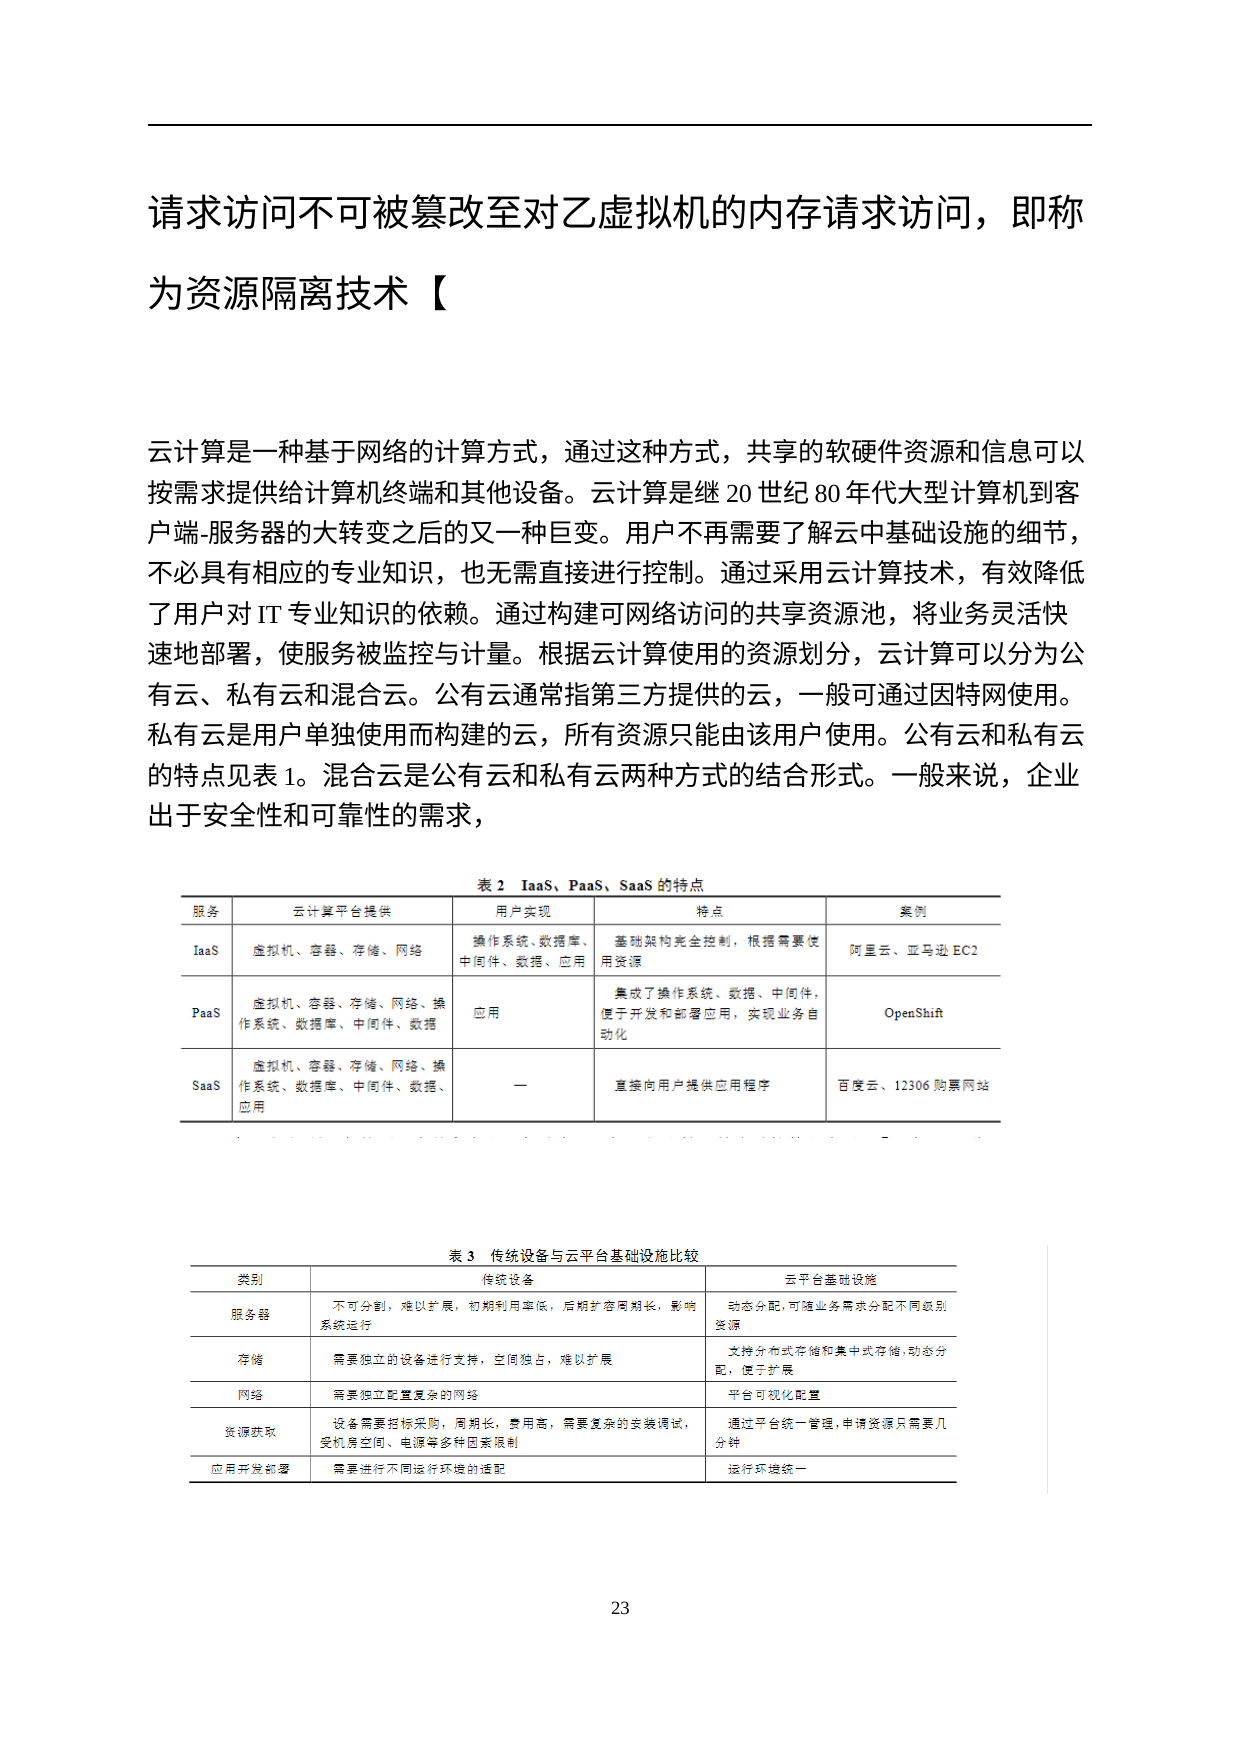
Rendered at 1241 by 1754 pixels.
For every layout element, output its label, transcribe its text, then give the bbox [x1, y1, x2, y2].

text 云计算是一种基于网络的计算方式，通过这种方式，共享的软硬件资源和信息可以按需求提供给计算机终端和其他设备。云计算是继20世纪80年代大型计算机到客户端-服务器的大转变之后的又一种巨变。用户不再需要了解云中基础设施的细节，不必具有相应的专业知识，也无需直接进行控制。通过采用云计算技术，有效降低了用户对IT专业知识的依赖。通过构建可网络访问的共享资源池，将业务灵活快速地部署，使服务被监控与计量。根据云计算使用的资源划分，云计算可以分为公有云、私有云和混合云。公有云通常指第三方提供的云，一般可通过因特网使用。私有云是用户单独使用而构建的云，所有资源只能由该用户使用。公有云和私有云的特点见表1。混合云是公有云和私有云两种方式的结合形式。一般来说，企业出于安全性和可靠性的需求， [148, 430, 1092, 834]
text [148, 170, 1092, 331]
picture [147, 872, 1048, 1138]
picture [147, 1245, 1048, 1494]
